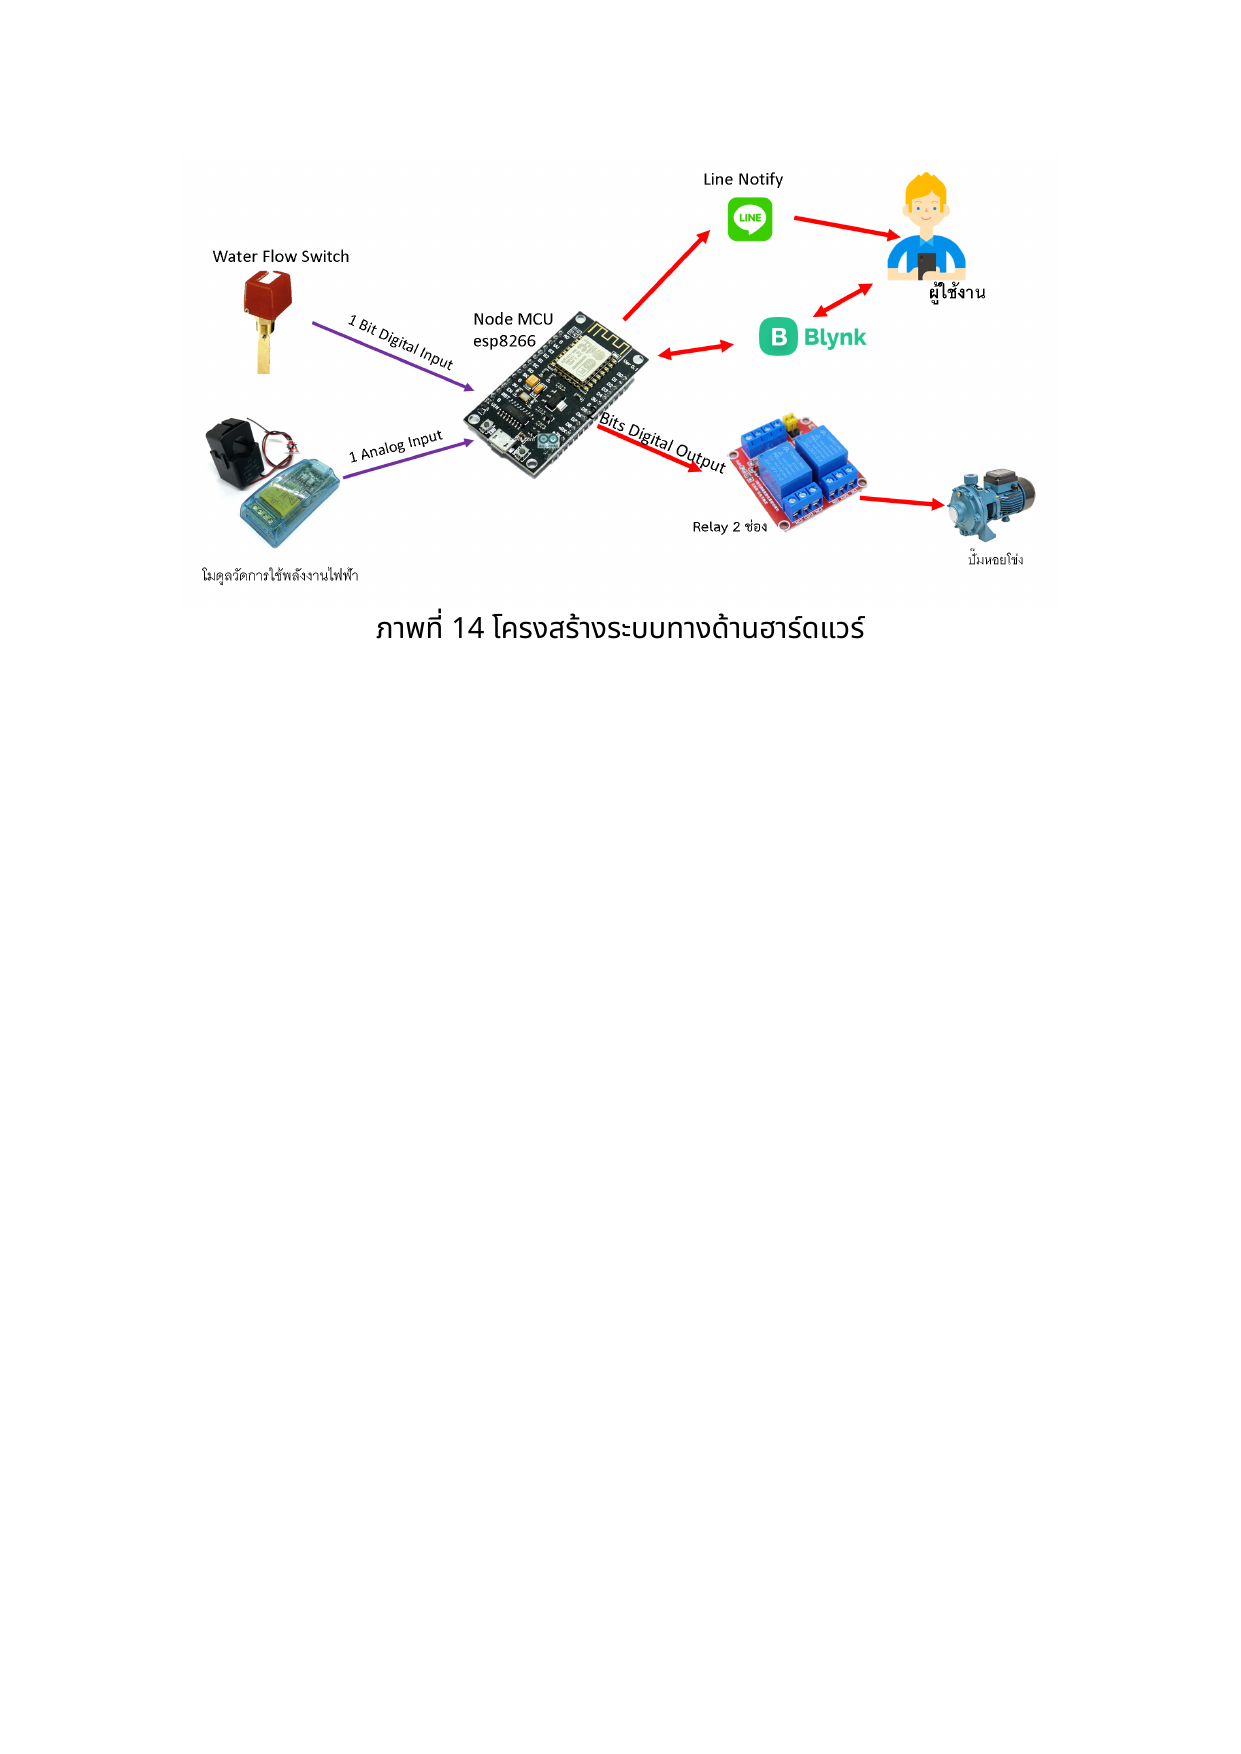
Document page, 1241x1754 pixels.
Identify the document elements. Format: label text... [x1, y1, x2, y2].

text ภาพที่ 14 โครงสร้างระบบทางด้านฮาร์ดแวร์ [150, 607, 1090, 651]
picture [178, 153, 1062, 607]
